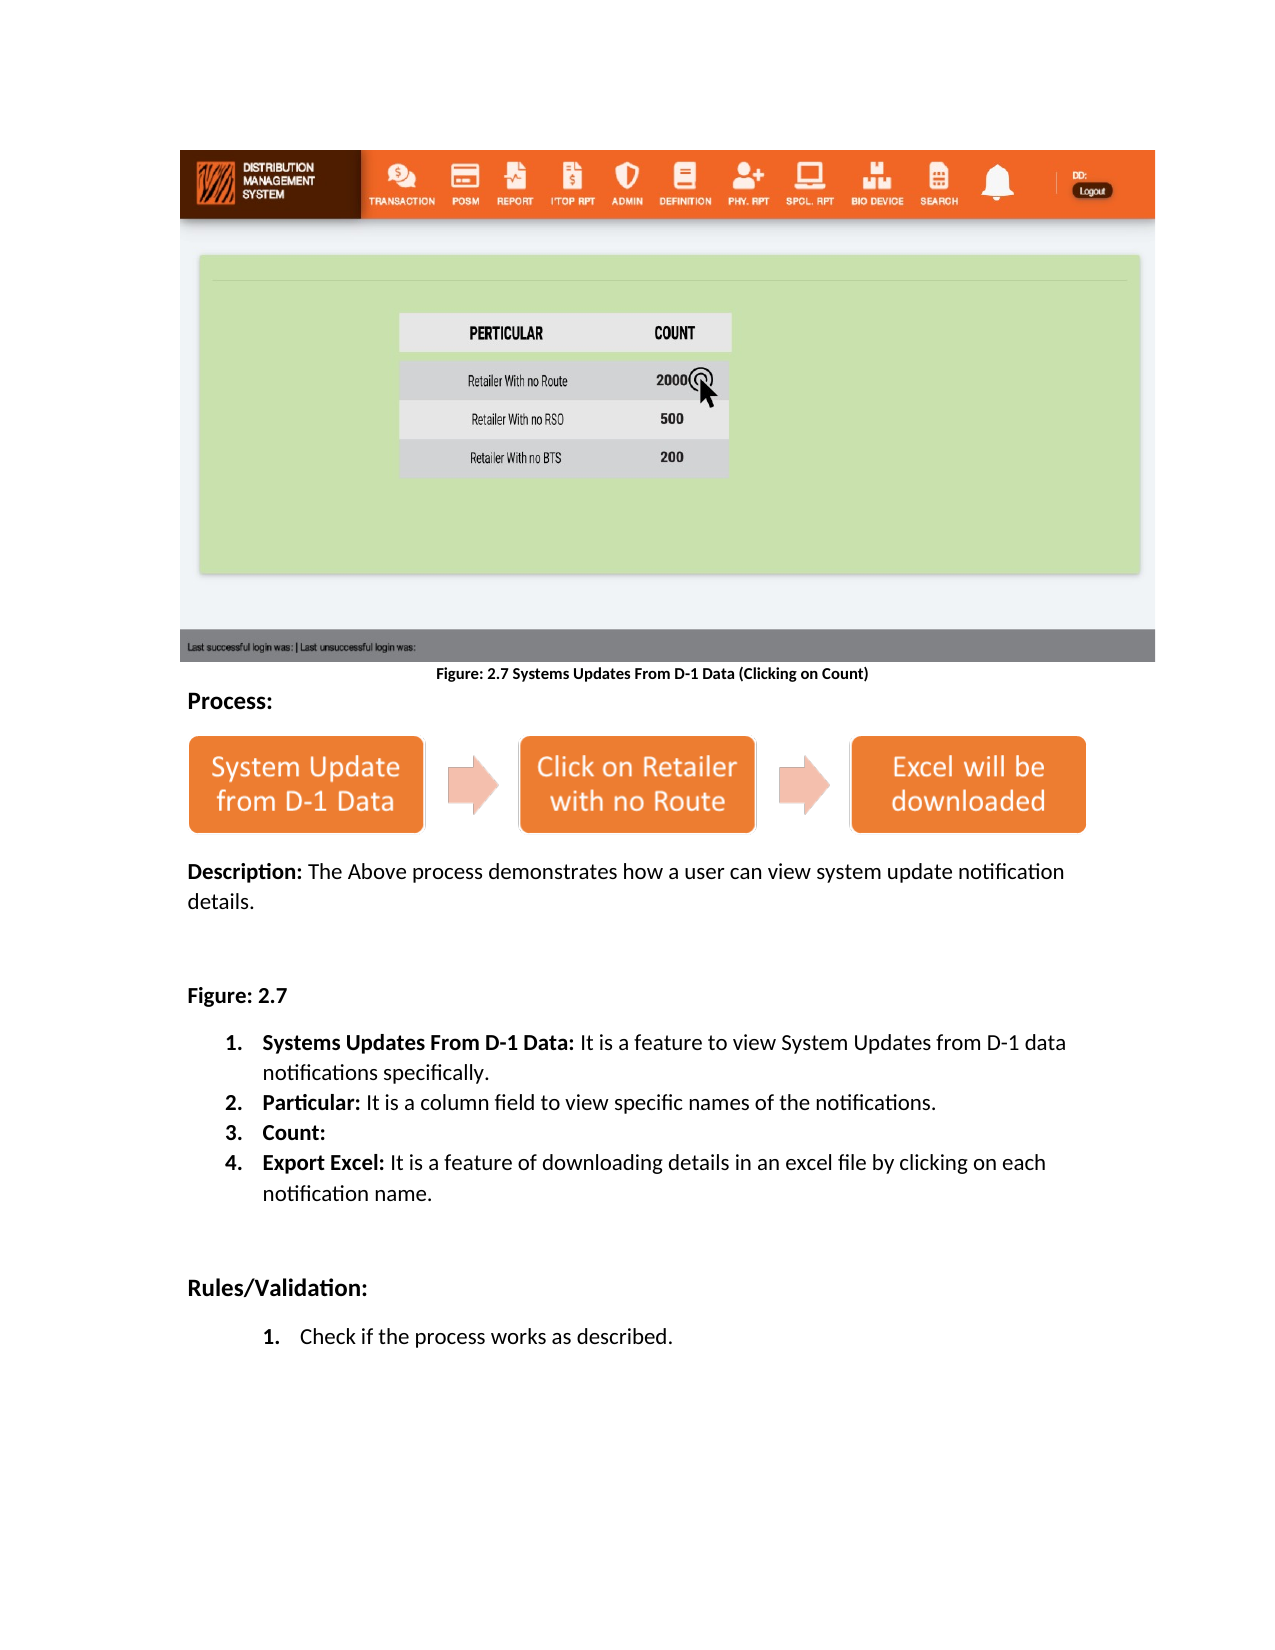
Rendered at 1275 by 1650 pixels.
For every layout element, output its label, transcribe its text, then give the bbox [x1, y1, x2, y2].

list Export Excel: It is a feature of downloading details in an excel file by clicking on each notification name. [225, 1148, 1125, 1207]
text Process: [187, 685, 1125, 716]
text Rules/Validation: [187, 1272, 1125, 1303]
text Figure: 2.7 [187, 981, 1125, 1009]
list Count: [225, 1118, 1125, 1146]
text Figure: 2.7 Systems Updates From D-1 Data (Clicking on Count) [180, 662, 1125, 684]
list Particular: It is a column field to view specific names of the notifications. [225, 1088, 1125, 1116]
list Systems Updates From D-1 Data: It is a feature to view System Updates from D-1 data notifications specifically. [225, 1028, 1125, 1086]
picture [180, 150, 1155, 662]
picture [187, 735, 1088, 838]
text Description: The Above process demonstrates how a user can view system update notification details. [187, 857, 1125, 915]
list Check if the process works as described. [262, 1322, 1125, 1350]
